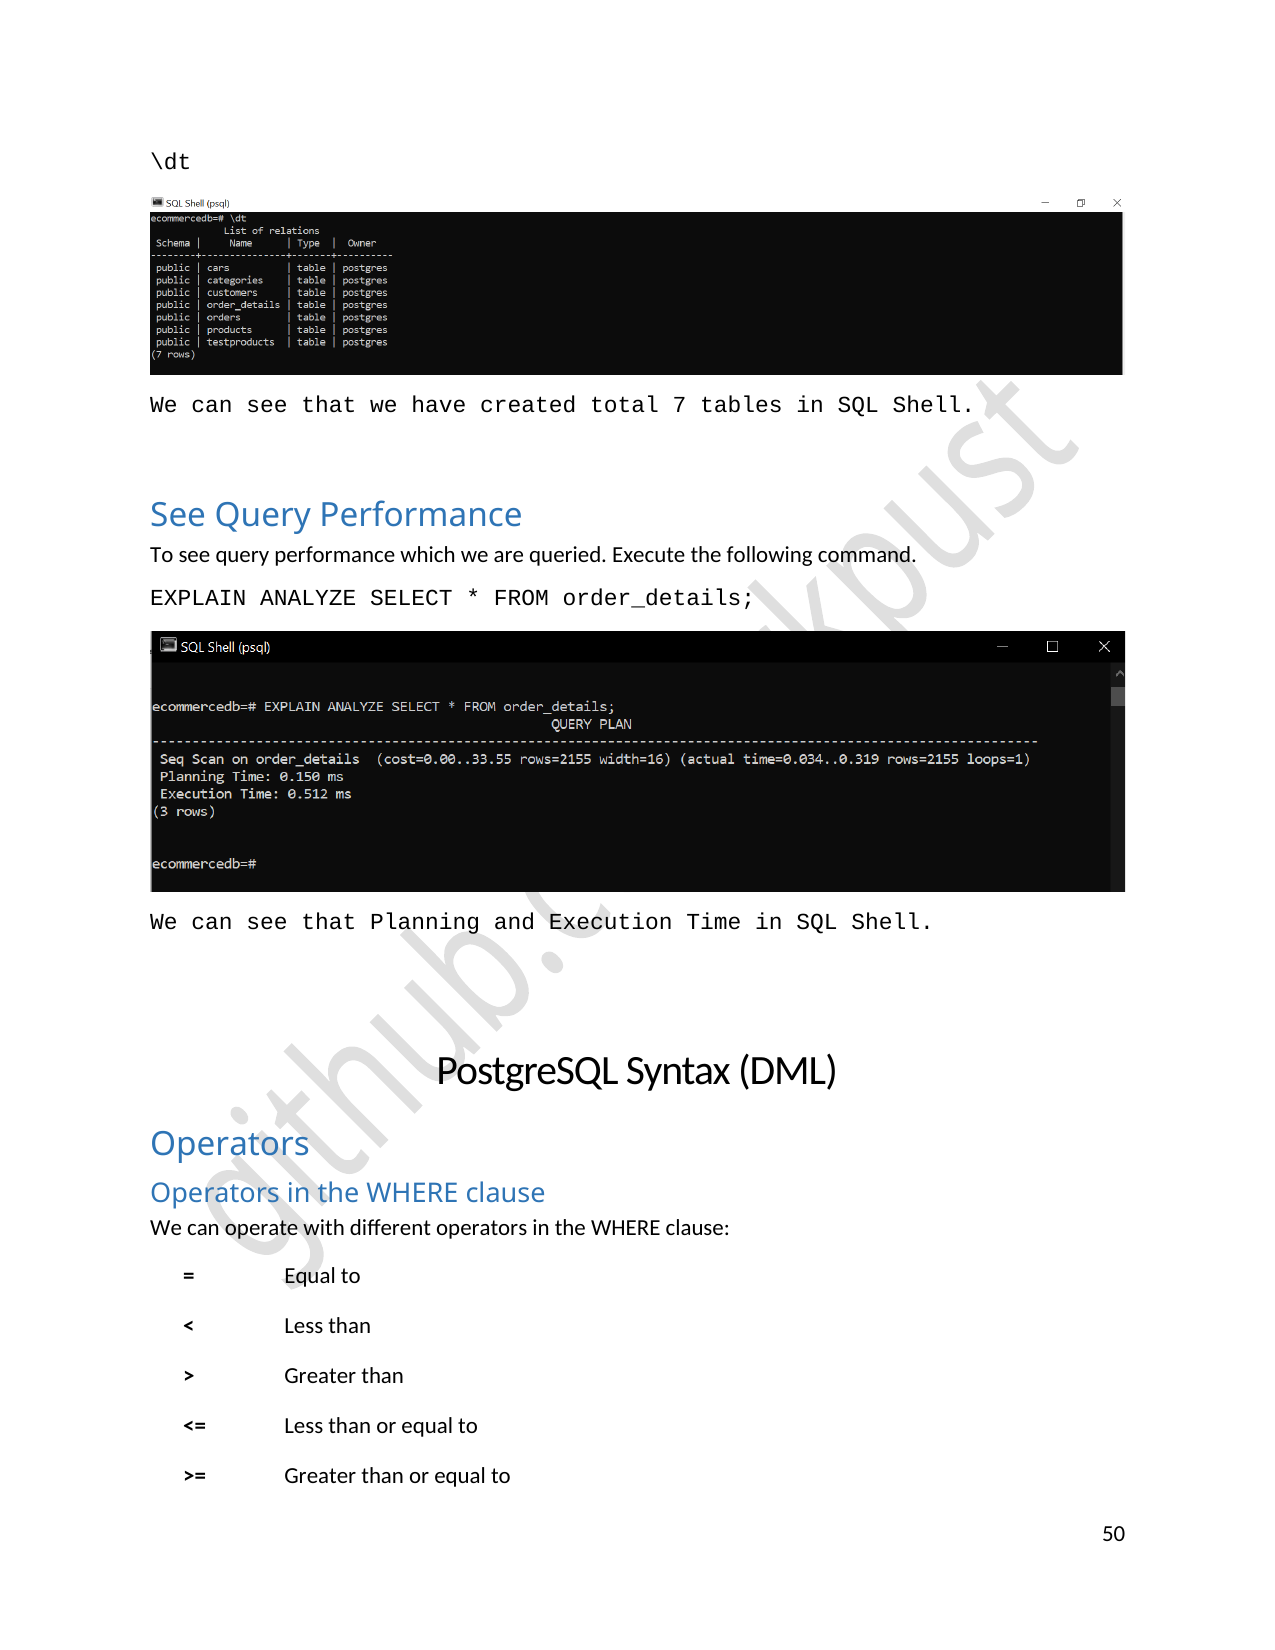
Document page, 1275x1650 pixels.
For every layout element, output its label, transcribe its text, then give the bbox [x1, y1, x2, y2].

text To see query performance which we are queried. Execute the following command. [150, 540, 1125, 568]
text \dt [150, 150, 1125, 176]
table_cell >= [181, 1460, 283, 1491]
text We can operate with different operators in the WHERE clause: [150, 1213, 1125, 1241]
subtitle Operators in the WHERE clause [150, 1173, 1125, 1210]
subtitle Operators [150, 1120, 1125, 1166]
table_cell Less than [283, 1310, 868, 1360]
table_cell < [181, 1310, 283, 1360]
text We can see that we have created total 7 tables in SQL Shell. [150, 393, 1125, 419]
text We can see that Planning and Execution Time in SQL Shell. [150, 911, 1125, 937]
picture [150, 631, 1125, 892]
subtitle See Query Performance [150, 491, 1125, 536]
table_header Equal to [283, 1260, 868, 1310]
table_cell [283, 1460, 868, 1491]
title PostgreSQL Syntax (DML) [150, 1044, 1125, 1095]
table_cell Less than or equal to [283, 1410, 868, 1459]
picture [150, 194, 1125, 375]
table_cell > [181, 1360, 283, 1410]
table_cell Greater than [283, 1360, 868, 1410]
text EXPLAIN ANALYZE SELECT * FROM order_details; [150, 587, 1125, 613]
table_header = [181, 1260, 283, 1310]
table_cell <= [181, 1410, 283, 1459]
